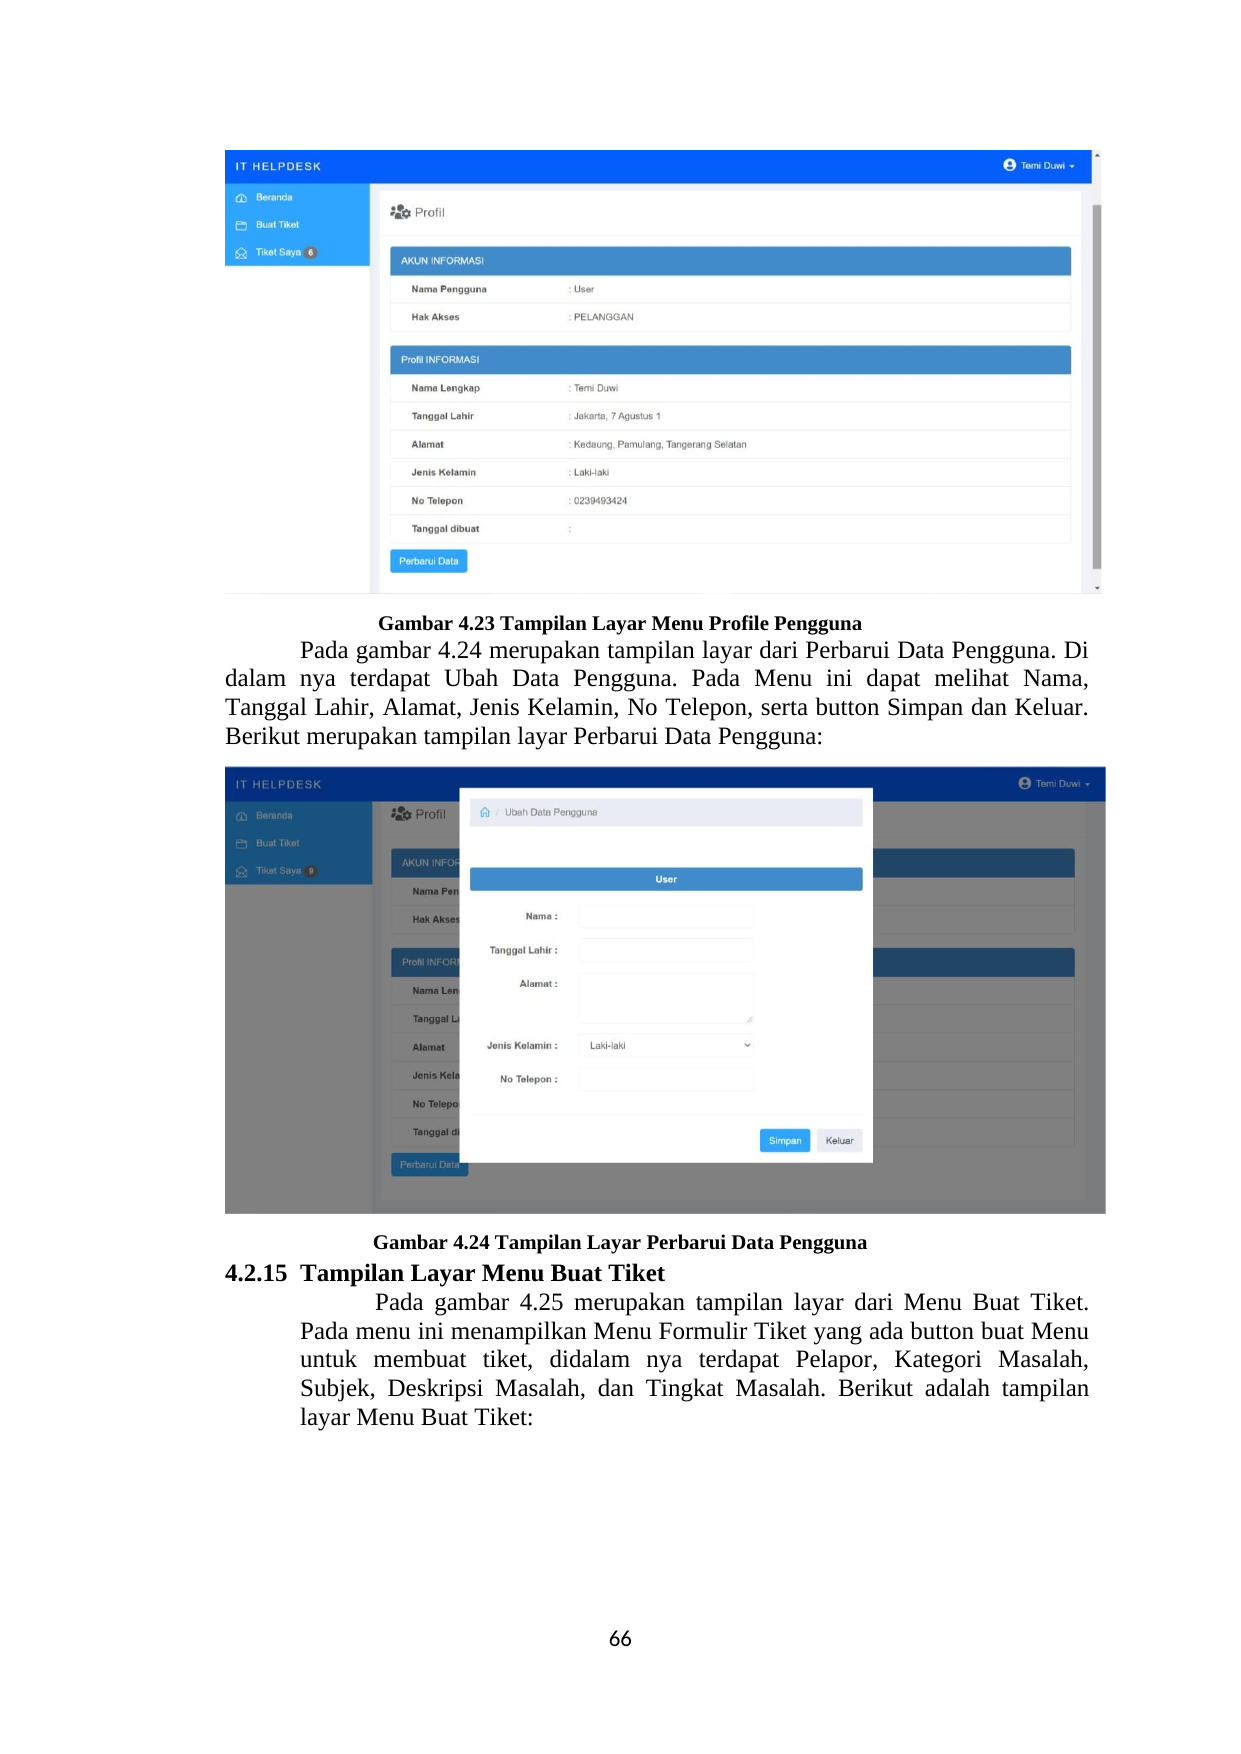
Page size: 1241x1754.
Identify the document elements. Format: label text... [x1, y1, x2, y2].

text Tampilan Layar Menu Buat Tiket [225, 1258, 1090, 1287]
picture [225, 150, 1102, 594]
subtitle Gambar 4.23 Tampilan Layar Menu Profile Pengguna [150, 611, 1090, 635]
text Pada gambar 4.25 merupakan tampilan layar dari Menu Buat Tiket. Pada menu ini menampilkan Menu Formulir Tiket yang ada button buat Menu untuk membuat tiket, didalam nya terdapat Pelapor, Kategori Masalah, Subjek, Deskripsi Masalah, dan Tingkat Masalah. Berikut adalah tampilan layar Menu Buat Tiket: [300, 1287, 1090, 1431]
text Pada gambar 4.24 merupakan tampilan layar dari Perbarui Data Pengguna. Di dalam nya terdapat Ubah Data Pengguna. Pada Menu ini dapat melihat Nama, Tanggal Lahir, Alamat, Jenis Kelamin, No Telepon, serta button Simpan dan Keluar. Berikut merupakan tampilan layar Perbarui Data Pengguna: [225, 635, 1090, 750]
picture [225, 766, 1106, 1214]
subtitle Gambar 4.24 Tampilan Layar Perbarui Data Pengguna [150, 1230, 1090, 1254]
